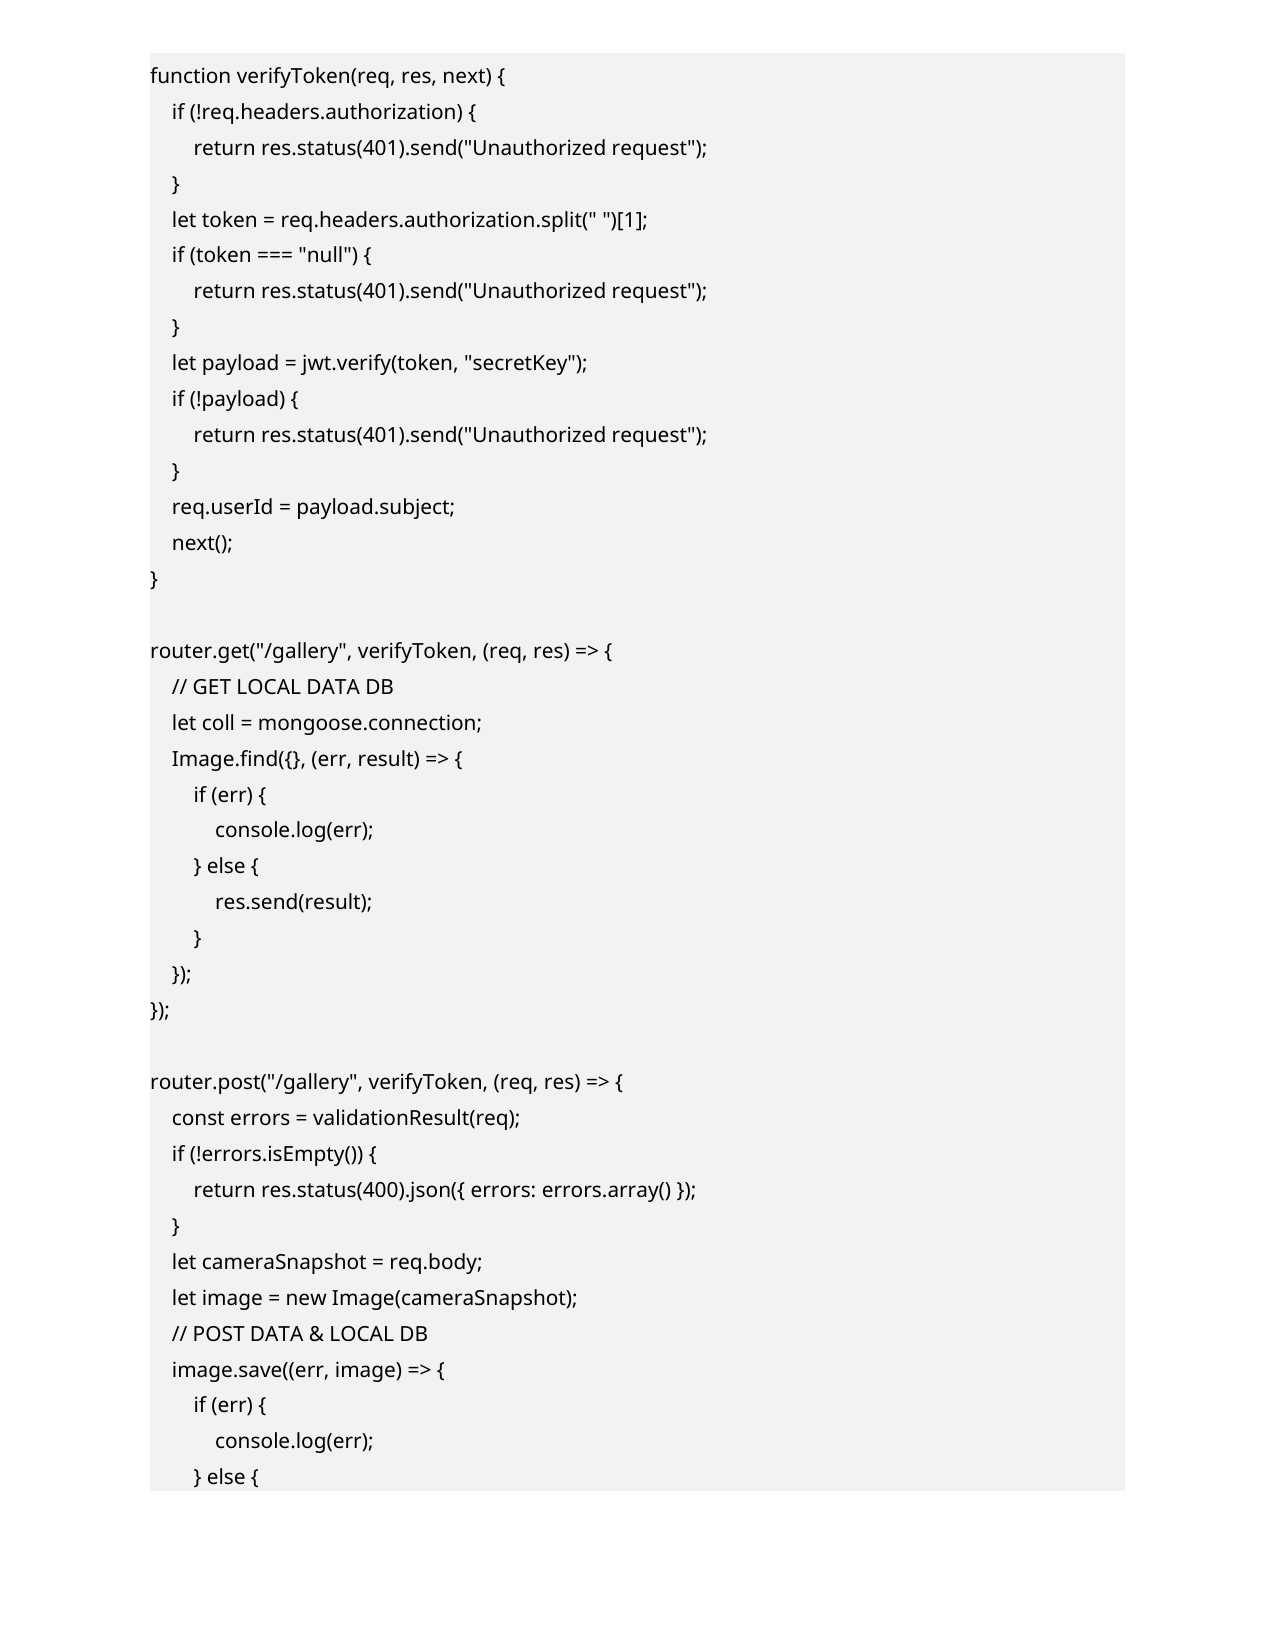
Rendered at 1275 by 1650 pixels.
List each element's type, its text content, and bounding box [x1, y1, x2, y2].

text const errors = validationResult(req); [150, 1096, 1125, 1132]
text }); [150, 952, 1125, 988]
text Image.find({}, (err, result) => { [150, 736, 1125, 772]
text if (!req.headers.authorization) { [150, 89, 1125, 125]
text next(); [150, 521, 1125, 557]
text }); [150, 988, 1125, 1024]
text console.log(err); [150, 808, 1125, 844]
text if (!errors.isEmpty()) { [150, 1132, 1125, 1167]
text if (err) { [150, 1383, 1125, 1419]
text router.post("/gallery", verifyToken, (req, res) => { [150, 1060, 1125, 1096]
text if (!payload) { [150, 377, 1125, 413]
text } [150, 161, 1125, 197]
text if (token === "null") { [150, 233, 1125, 269]
text let image = new Image(cameraSnapshot); [150, 1275, 1125, 1311]
text return res.status(401).send("Unauthorized request"); [150, 413, 1125, 449]
text console.log(err); [150, 1419, 1125, 1455]
text if (err) { [150, 772, 1125, 808]
text router.get("/gallery", verifyToken, (req, res) => { [150, 628, 1125, 664]
text } [150, 449, 1125, 485]
text let coll = mongoose.connection; [150, 700, 1125, 736]
text req.userId = payload.subject; [150, 485, 1125, 521]
text let payload = jwt.verify(token, "secretKey"); [150, 341, 1125, 377]
text res.send(result); [150, 880, 1125, 916]
text } [150, 557, 1125, 592]
text } else { [150, 844, 1125, 880]
text return res.status(400).json({ errors: errors.array() }); [150, 1167, 1125, 1203]
text let token = req.headers.authorization.split(" ")[1]; [150, 197, 1125, 233]
text // GET LOCAL DATA DB [150, 664, 1125, 700]
text return res.status(401).send("Unauthorized request"); [150, 125, 1125, 161]
text } [150, 1203, 1125, 1239]
text } [150, 916, 1125, 952]
text } else { [150, 1455, 1125, 1491]
text image.save((err, image) => { [150, 1347, 1125, 1383]
text return res.status(401).send("Unauthorized request"); [150, 269, 1125, 305]
text let cameraSnapshot = req.body; [150, 1239, 1125, 1275]
text // POST DATA & LOCAL DB [150, 1311, 1125, 1347]
text function verifyToken(req, res, next) { [150, 53, 1125, 89]
text } [150, 305, 1125, 341]
